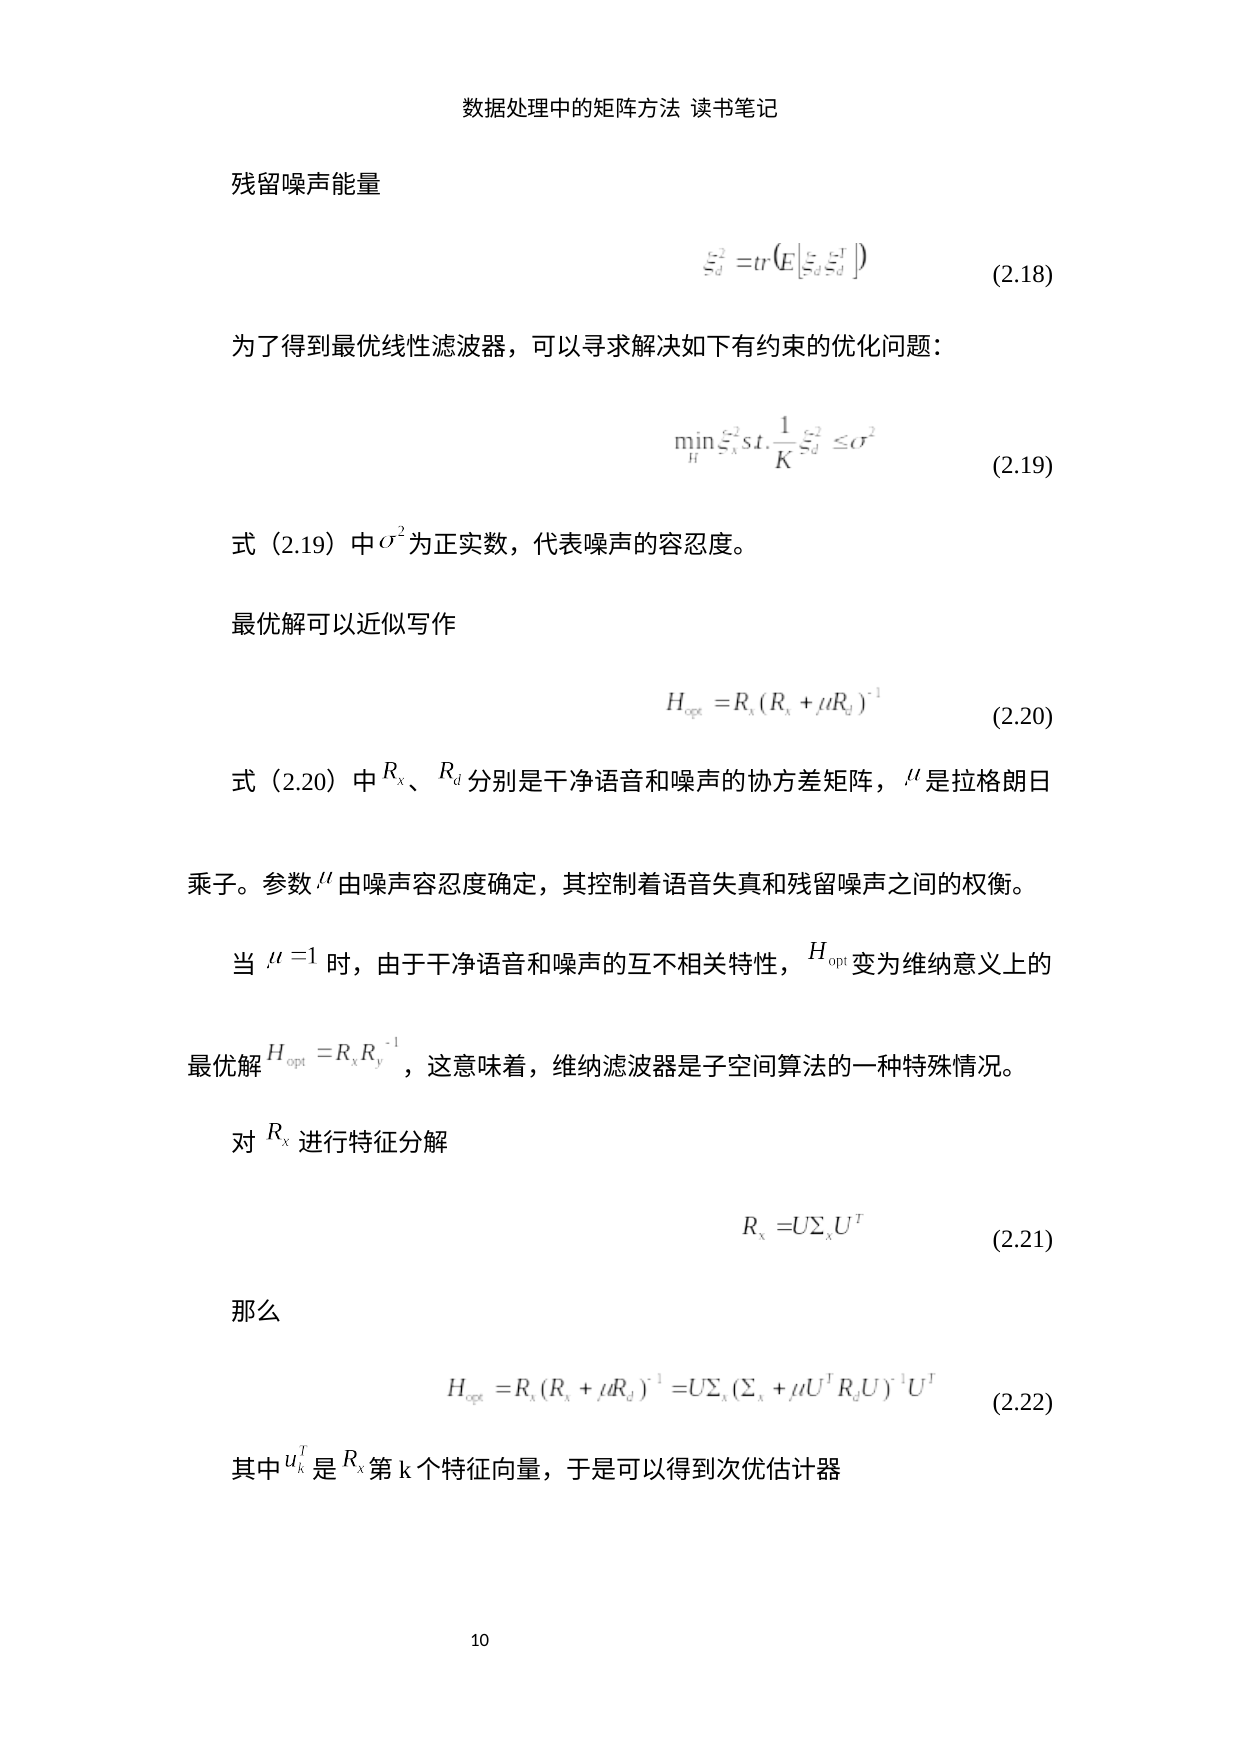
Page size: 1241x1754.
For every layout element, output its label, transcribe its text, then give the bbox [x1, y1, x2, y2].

list 最优解可以近似写作 [187, 591, 1053, 656]
list 对 进行特征分解 [187, 1114, 1053, 1179]
list 残留噪声能量 [187, 150, 1053, 215]
list (2.22) [187, 1360, 1053, 1425]
list 式（2.20）中、分别是干净语音和噪声的协方差矩阵，是拉格朗日乘子。参数由噪声容忍度确定，其控制着语音失真和残留噪声之间的权衡。 [187, 753, 1053, 916]
list 那么 [187, 1277, 1053, 1342]
list 为了得到最优线性滤波器，可以寻求解决如下有约束的优化问题： [187, 312, 1053, 377]
list 当 时，由于干净语音和噪声的互不相关特性，变为维纳意义上的最优解，这意味着，维纳滤波器是子空间算法的一种特殊情况。 [187, 934, 1053, 1096]
list 式（2.19）中为正实数，代表噪声的容忍度。 [187, 507, 1053, 572]
list (2.21) [187, 1197, 1053, 1262]
list (2.18) [187, 233, 1053, 298]
list (2.19) [187, 396, 1053, 493]
list (2.20) [187, 674, 1053, 739]
list 其中是第k个特征向量，于是可以得到次优估计器 [187, 1439, 1053, 1504]
